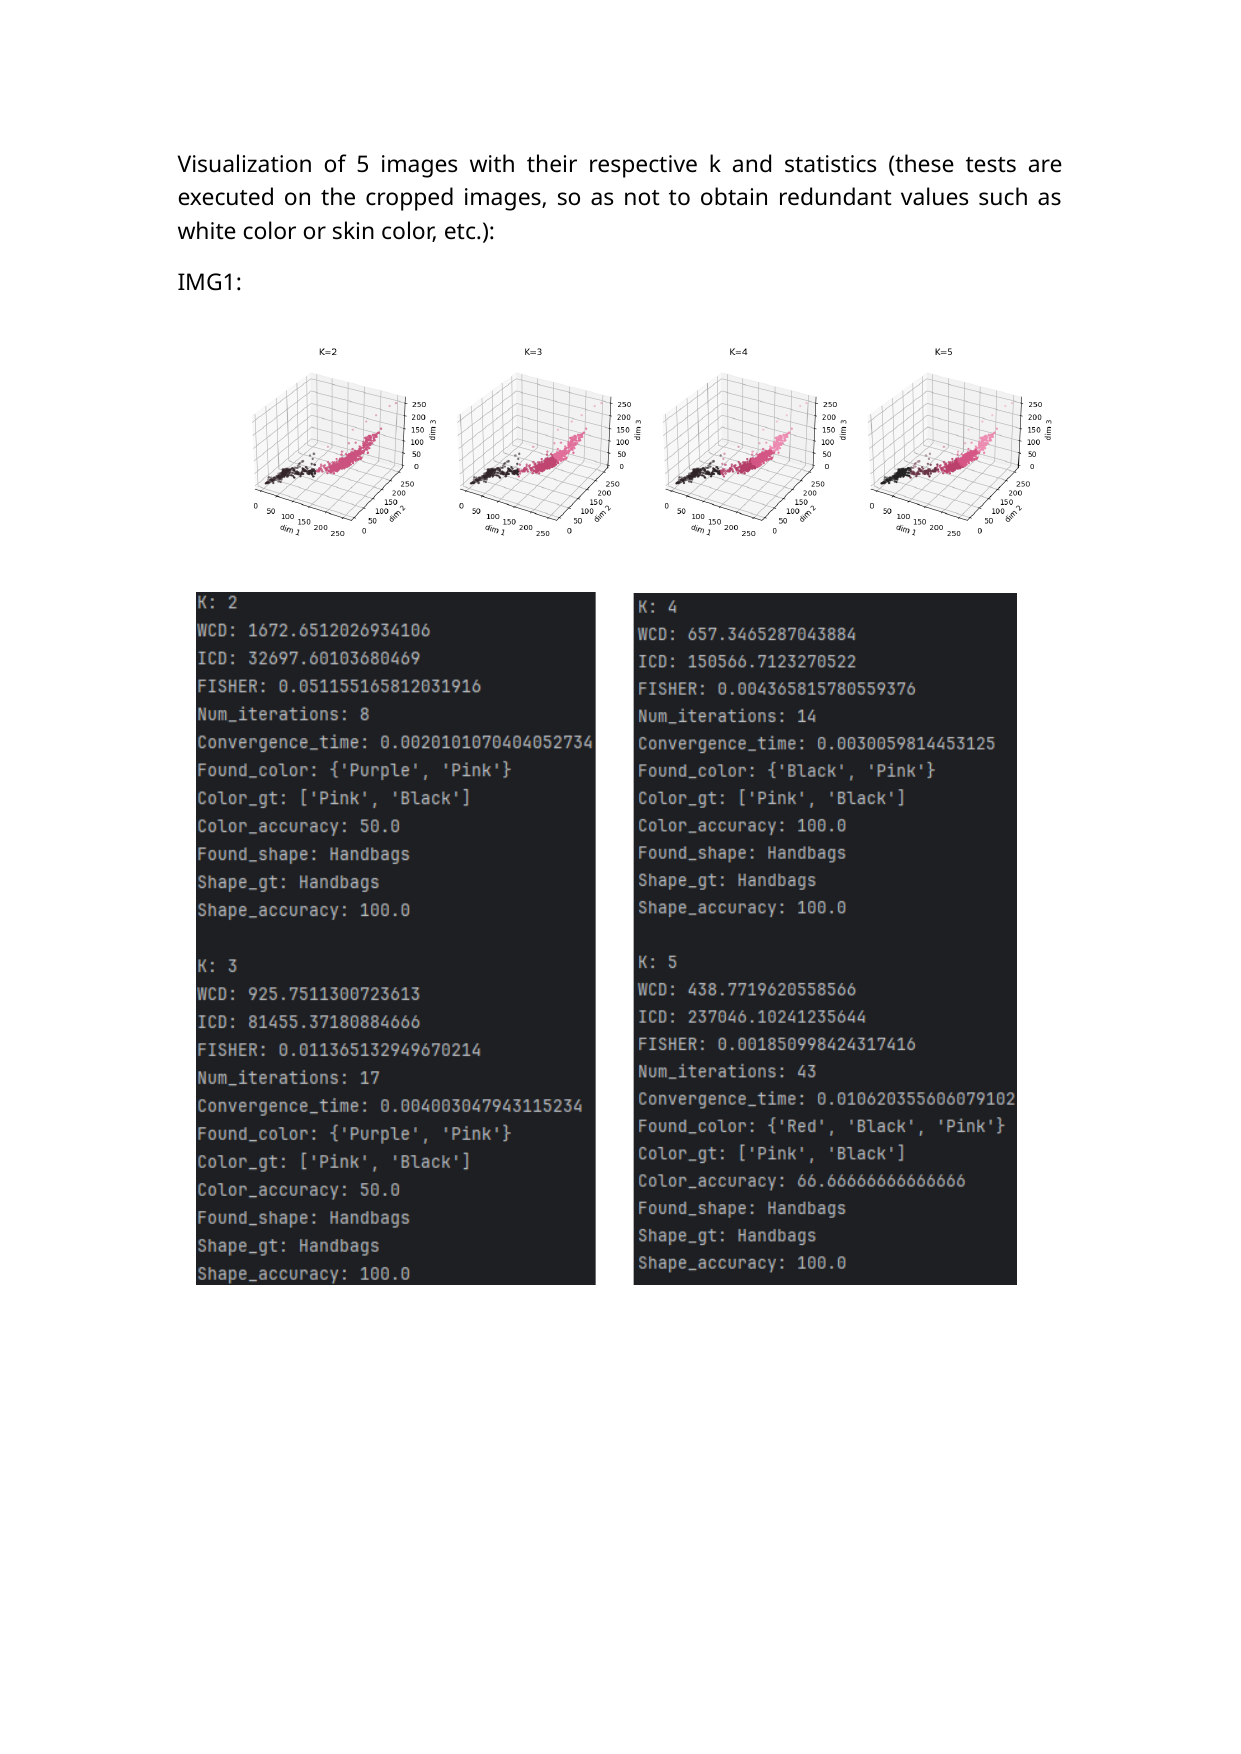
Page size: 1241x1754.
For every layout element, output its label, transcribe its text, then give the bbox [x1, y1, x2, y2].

text IMG1: [177, 266, 1063, 297]
text Visualization of 5 images with their respective k and statistics (these tests are executed on the cropped images, so as not to obtain redundant values such as white color or skin color, etc.): [177, 148, 1063, 246]
